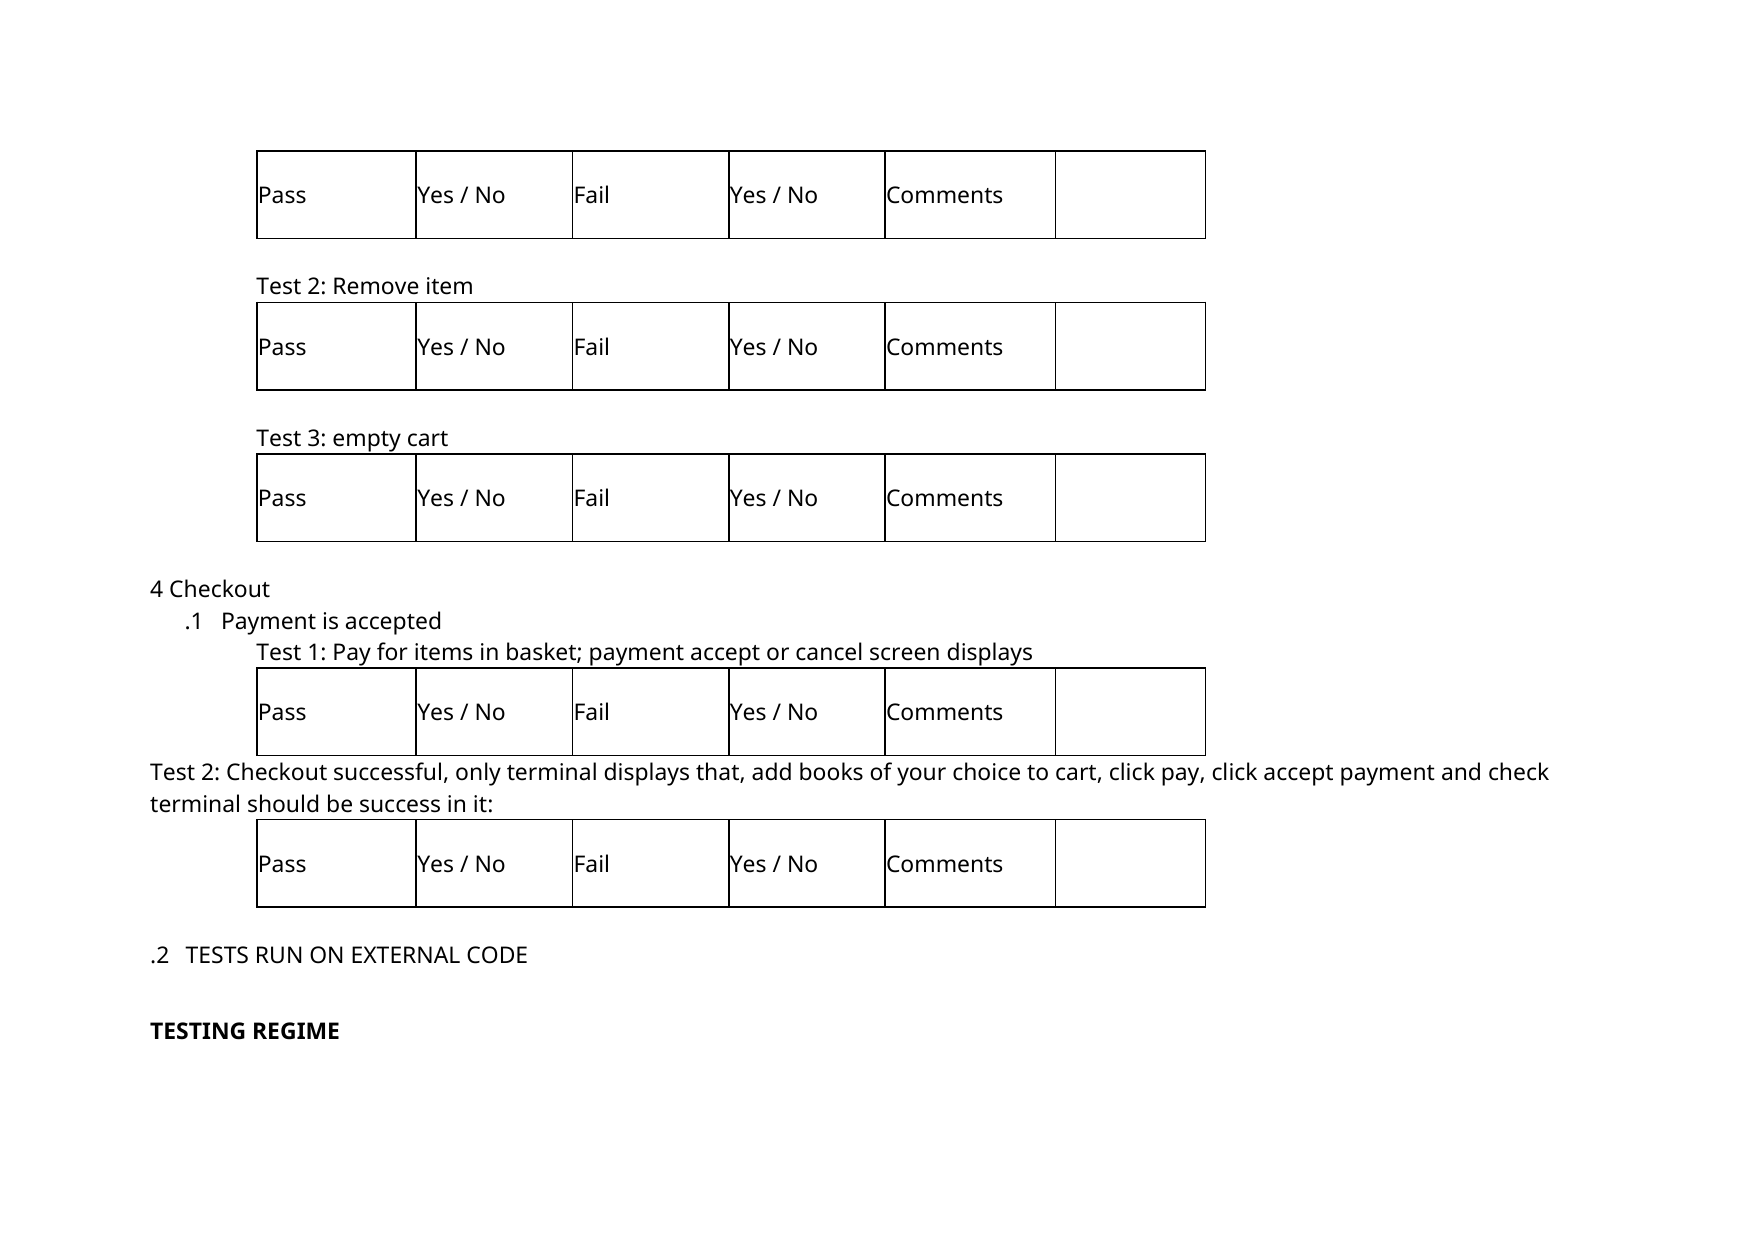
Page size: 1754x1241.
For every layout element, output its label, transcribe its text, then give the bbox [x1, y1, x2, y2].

table_header [1056, 455, 1205, 541]
table_header Comments [886, 669, 1055, 755]
text Test 1: Pay for items in basket; payment accept or cancel screen displays [256, 636, 1604, 667]
table_header Yes / No [417, 820, 572, 906]
table_header Pass [258, 303, 415, 389]
table_header Pass [258, 455, 415, 541]
text 4 Checkout [150, 573, 1604, 605]
text Test 3: empty cart [150, 422, 1604, 453]
table_header Comments [886, 455, 1055, 541]
text TESTING REGIME [150, 1015, 1604, 1046]
table_header Yes / No [417, 455, 572, 541]
table_header Yes / No [730, 303, 884, 389]
table_header Yes / No [730, 455, 884, 541]
table_header Comments [886, 152, 1055, 237]
text .1 Payment is accepted [150, 605, 1604, 636]
text .2 TESTS RUN ON EXTERNAL CODE [106, 939, 1604, 970]
table_header Yes / No [417, 152, 572, 237]
table_header Yes / No [417, 669, 572, 755]
table_header Fail [573, 152, 728, 237]
table_header [1056, 669, 1205, 755]
table_header Fail [573, 303, 728, 389]
table_header [1056, 820, 1205, 906]
table_header Comments [886, 820, 1055, 906]
table_header Pass [258, 669, 415, 755]
table_header Yes / No [417, 303, 572, 389]
table_header Yes / No [730, 669, 884, 755]
table_header Pass [258, 820, 415, 906]
table_header Fail [573, 820, 728, 906]
table_header Fail [573, 669, 728, 755]
table_header Pass [258, 152, 415, 237]
table_header Fail [573, 455, 728, 541]
table_header Yes / No [730, 820, 884, 906]
table_header Yes / No [730, 152, 884, 237]
text Test 2: Checkout successful, only terminal displays that, add books of your choice to cart, click pay, click accept payment and check terminal should be success in it: [150, 756, 1604, 819]
table_header [1056, 152, 1205, 237]
table_header [1056, 303, 1205, 389]
table_header Comments [886, 303, 1055, 389]
text Test 2: Remove item [256, 270, 1604, 302]
